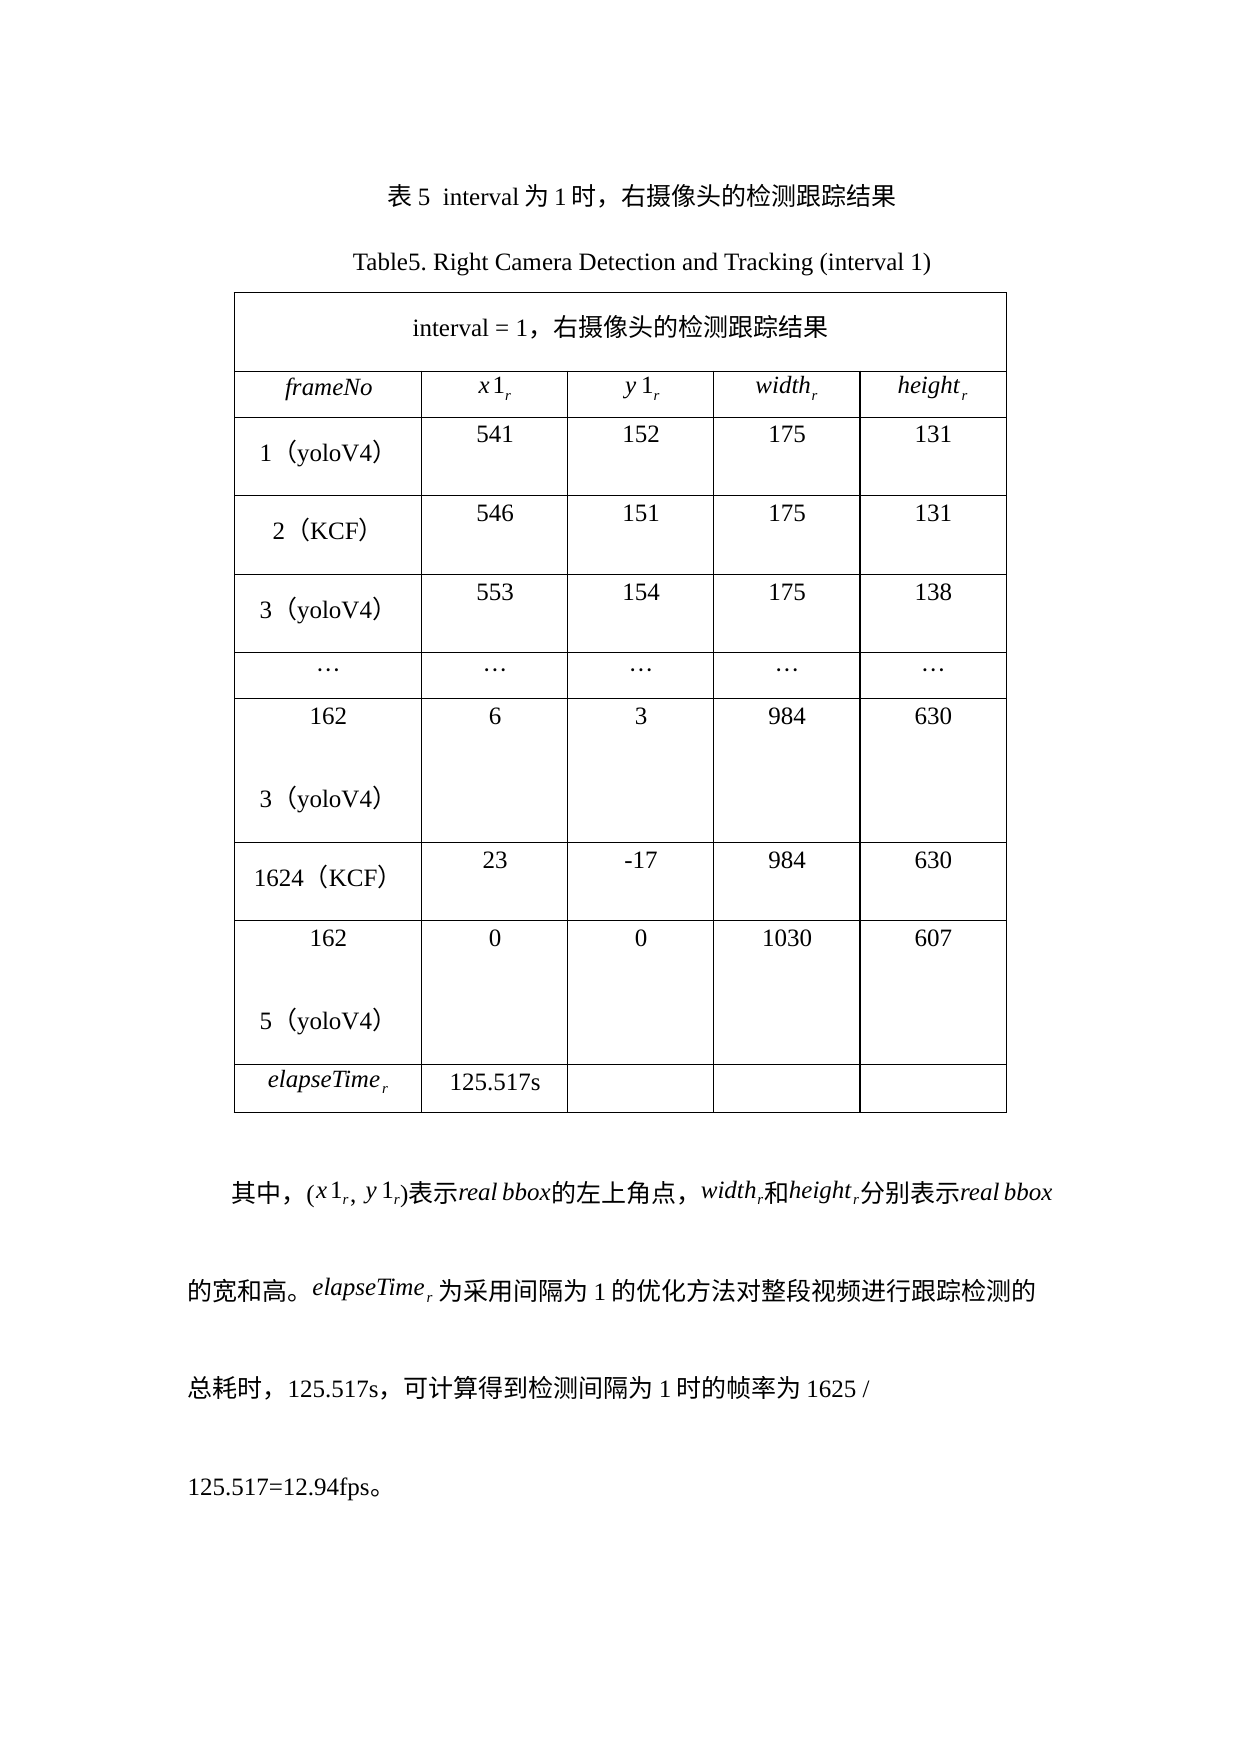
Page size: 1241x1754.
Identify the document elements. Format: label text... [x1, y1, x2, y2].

table_cell 131 [861, 496, 1006, 574]
table_cell 131 [861, 418, 1006, 495]
table_cell ··· [422, 653, 567, 698]
table_cell 1624（KCF） [235, 843, 421, 920]
table_cell [861, 1065, 1006, 1112]
table_cell 553 [422, 575, 567, 652]
text Table5. Right Camera Detection and Tracking (interval 1) [187, 245, 1053, 278]
table_cell [861, 372, 1006, 417]
table_cell ··· [568, 653, 713, 698]
table_header interval = 1，右摄像头的检测跟踪结果 [235, 293, 1006, 371]
table_cell 1（yoloV4） [235, 418, 421, 495]
table_cell -17 [568, 843, 713, 920]
table_cell 175 [714, 575, 859, 652]
table_cell 138 [861, 575, 1006, 652]
table_cell 175 [714, 418, 859, 495]
table_cell 23 [422, 843, 567, 920]
text 表5 interval为1时，右摄像头的检测跟踪结果 [187, 162, 1053, 227]
table_cell 1030 [714, 921, 859, 1064]
table_cell 2（KCF） [235, 496, 421, 574]
text 其中，(, )表示的左上角点，和分别表示的宽和高。 为采用间隔为1的优化方法对整段视频进行跟踪检测的总耗时，125.517s，可计算得到检测间隔为1时的帧率为1625 / 125.517=12.94fps。 [187, 1159, 1053, 1517]
table_cell 152 [568, 418, 713, 495]
table_cell ··· [235, 653, 421, 698]
table_cell 151 [568, 496, 713, 574]
table_cell 546 [422, 496, 567, 574]
table_cell [235, 372, 421, 417]
table_cell 175 [714, 496, 859, 574]
table_cell 3（yoloV4） [235, 575, 421, 652]
table_cell 1625（yoloV4） [235, 921, 421, 1064]
table_cell 630 [861, 699, 1006, 842]
table_cell ··· [714, 653, 859, 698]
table_cell 0 [422, 921, 567, 1064]
table_cell [235, 1065, 421, 1112]
table_cell [422, 372, 567, 417]
table_cell 984 [714, 699, 859, 842]
table_cell 0 [568, 921, 713, 1064]
table_cell 1623（yoloV4） [235, 699, 421, 842]
table_cell 125.517s [422, 1065, 567, 1112]
table_cell [714, 372, 859, 417]
table_cell ··· [861, 653, 1006, 698]
table_cell 6 [422, 699, 567, 842]
table_cell 3 [568, 699, 713, 842]
table_cell 541 [422, 418, 567, 495]
table_cell [568, 1065, 713, 1112]
table_cell 984 [714, 843, 859, 920]
table_cell [568, 372, 713, 417]
table_cell 630 [861, 843, 1006, 920]
table_cell [714, 1065, 859, 1112]
table_cell 607 [861, 921, 1006, 1064]
table_cell 154 [568, 575, 713, 652]
